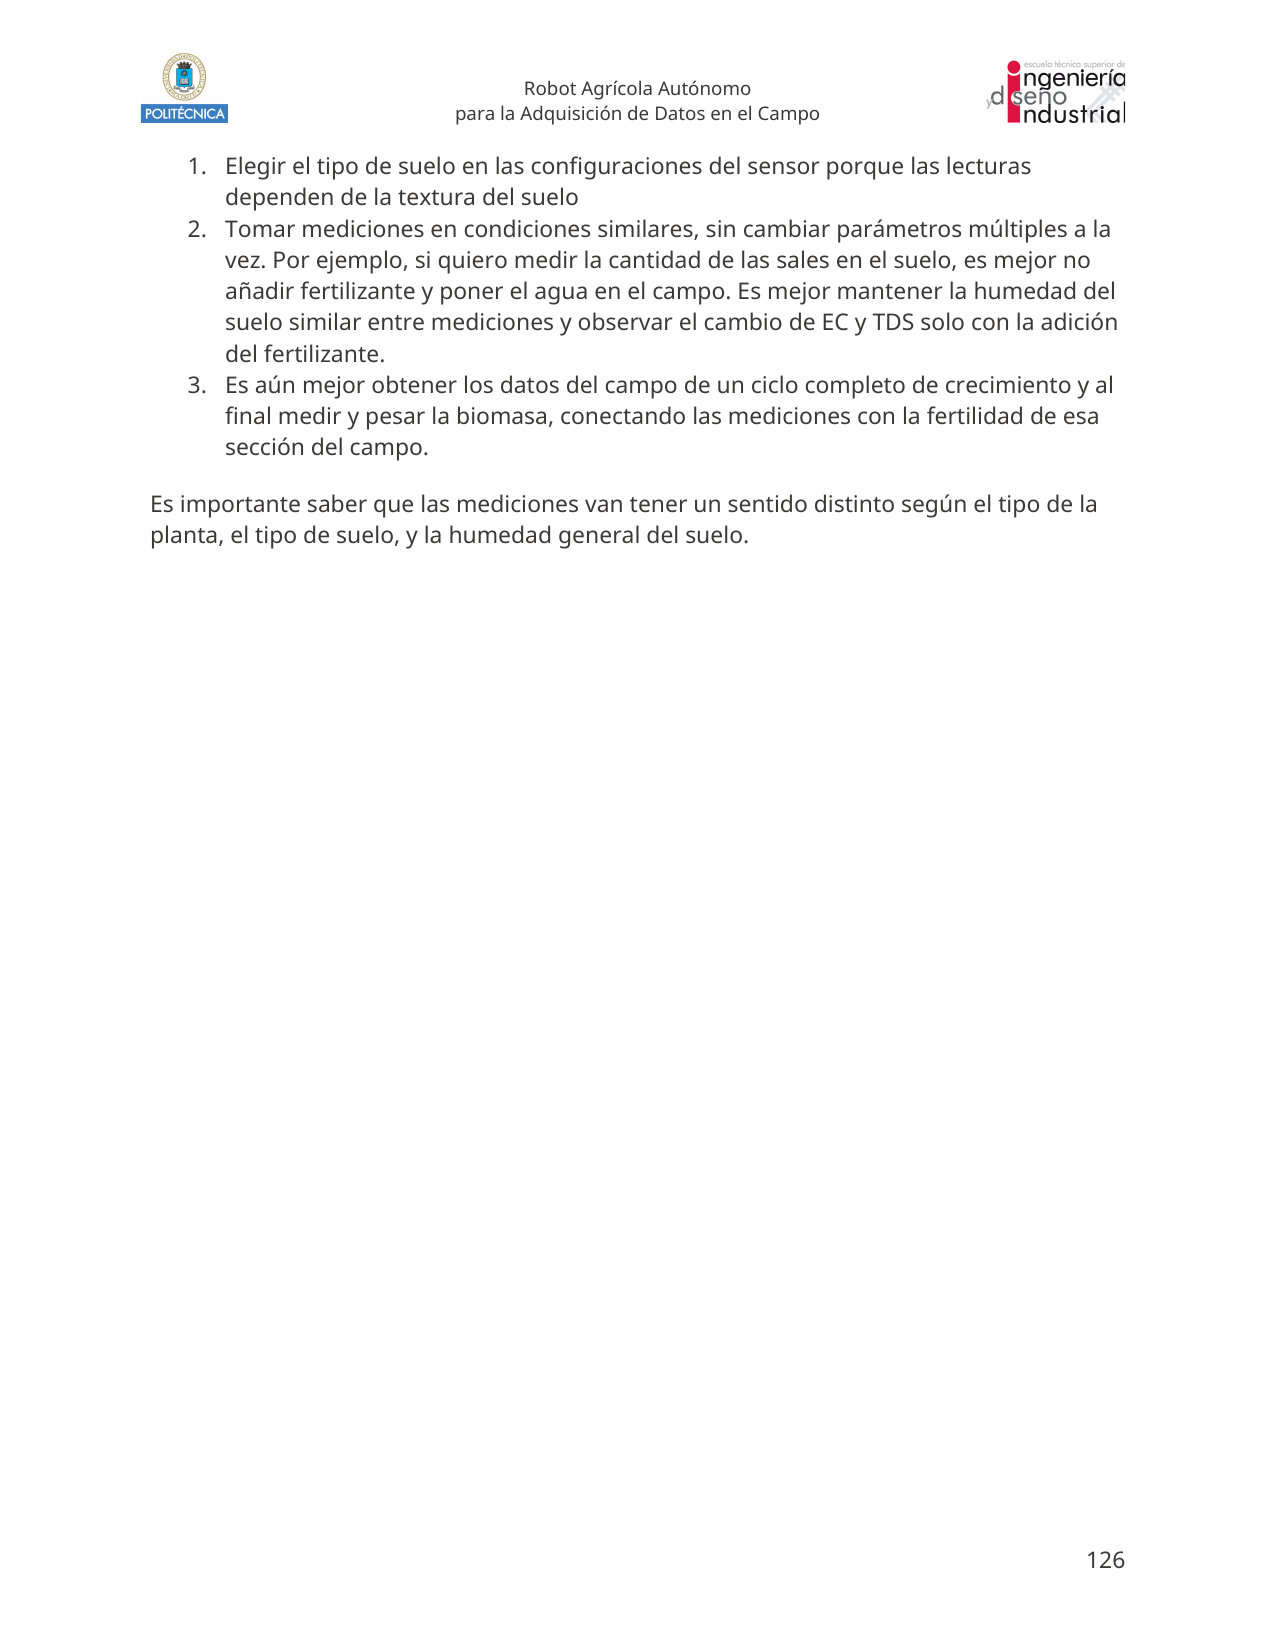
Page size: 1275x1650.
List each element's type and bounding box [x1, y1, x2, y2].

picture [140, 53, 228, 123]
picture [986, 60, 1125, 123]
